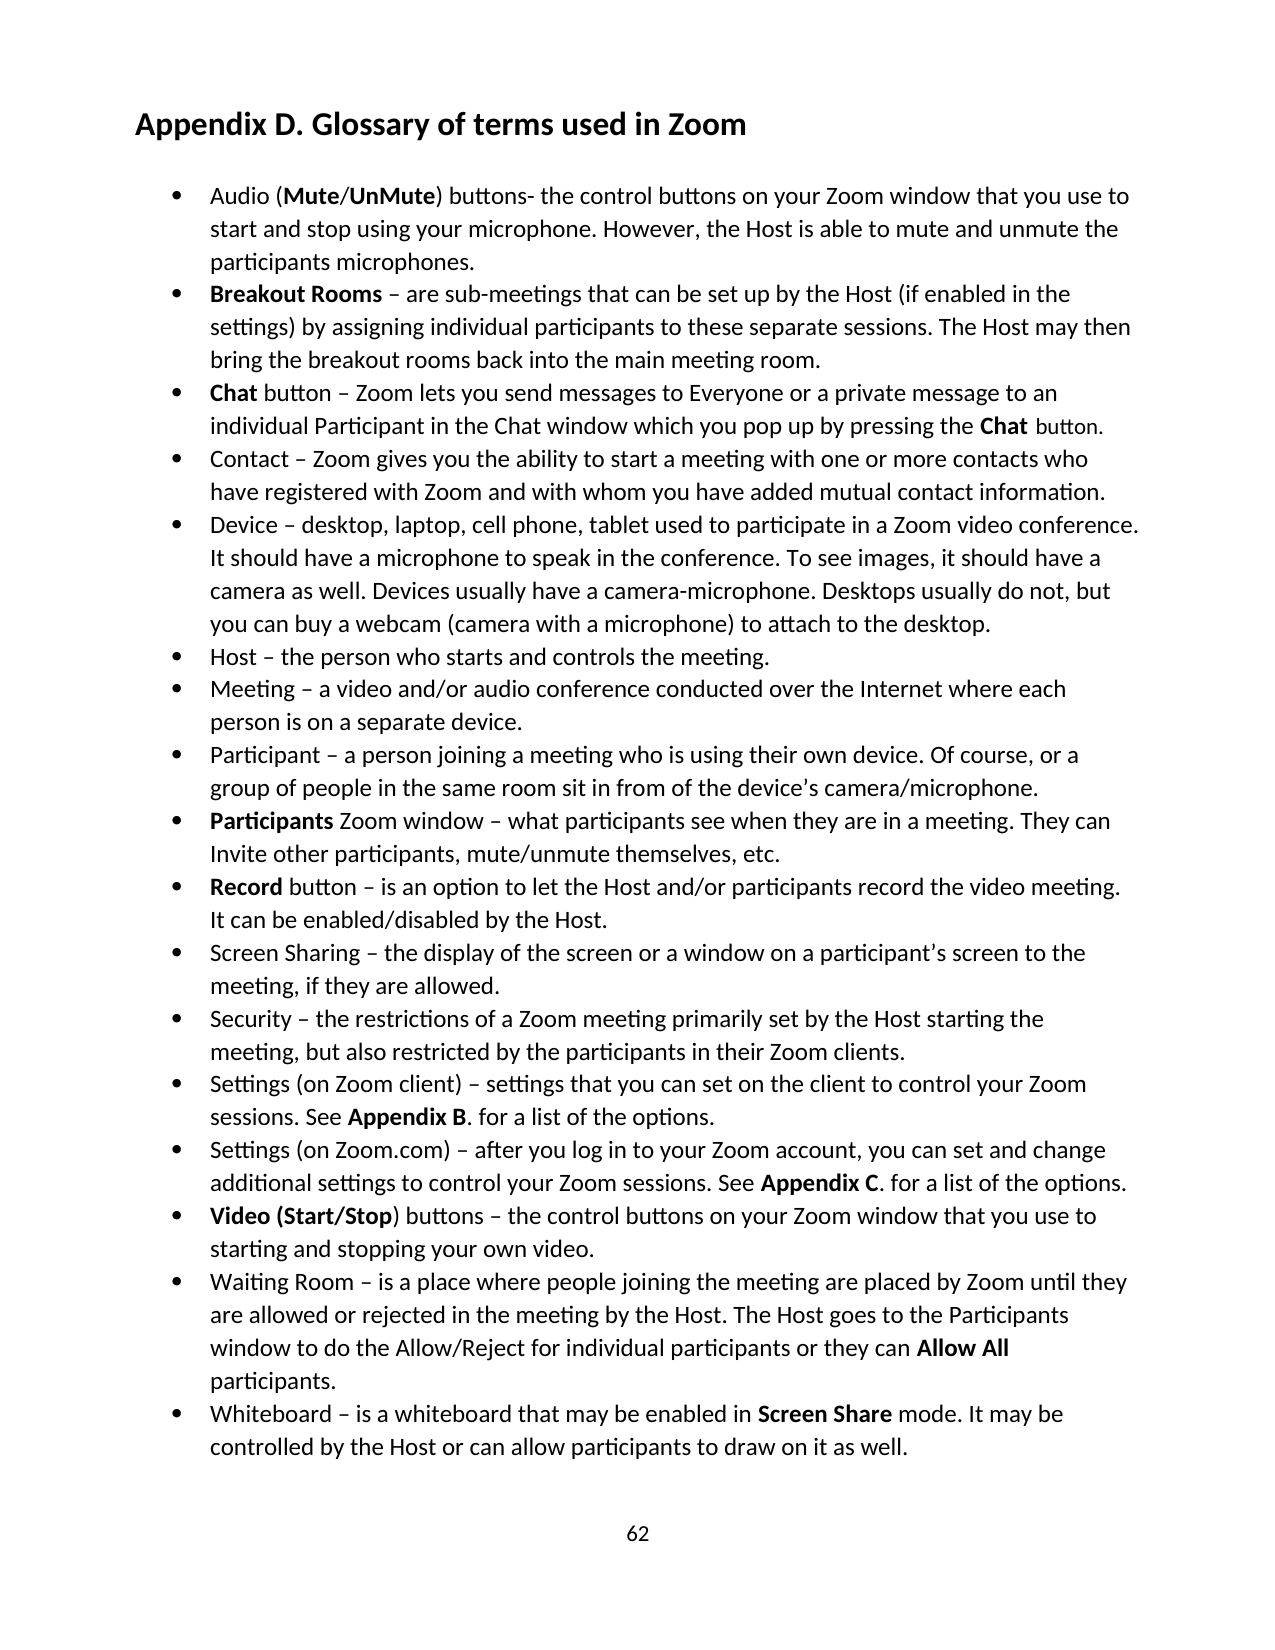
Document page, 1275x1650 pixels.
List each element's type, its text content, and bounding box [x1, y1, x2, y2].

list Participants Zoom window – what participants see when they are in a meeting. They can Invite other participants, mute/unmute themselves, etc. [172, 805, 1140, 869]
list Device – desktop, laptop, cell phone, tablet used to participate in a Zoom video conference. It should have a microphone to speak in the conference. To see images, it should have a camera as well. Devices usually have a camera-microphone. Desktops usually do not, but you can buy a webcam (camera with a microphone) to attach to the desktop. [172, 509, 1140, 638]
list Meeting – a video and/or audio conference conducted over the Internet where each person is on a separate device. [172, 674, 1140, 737]
list Video (Start/Stop) buttons – the control buttons on your Zoom window that you use to starting and stopping your own video. [172, 1200, 1140, 1264]
text Appendix D. Glossary of terms used in Zoom [135, 103, 1140, 144]
list Breakout Rooms – are sub-meetings that can be set up by the Host (if enabled in the settings) by assigning individual participants to these separate sessions. The Host may then bring the breakout rooms back into the main meeting room. [172, 279, 1140, 375]
list Screen Sharing – the display of the screen or a window on a participant’s screen to the meeting, if they are allowed. [172, 937, 1140, 1000]
list Security – the restrictions of a Zoom meeting primarily set by the Host starting the meeting, but also restricted by the participants in their Zoom clients. [172, 1003, 1140, 1066]
list Participant – a person joining a meeting who is using their own device. Of course, or a group of people in the same room sit in from of the device’s camera/microphone. [172, 739, 1140, 803]
list Audio (Mute/UnMute) buttons- the control buttons on your Zoom window that you use to start and stop using your microphone. However, the Host is able to mute and unmute the participants microphones. [172, 180, 1140, 276]
list Settings (on Zoom.com) – after you log in to your Zoom account, you can set and change additional settings to control your Zoom sessions. See Appendix C. for a list of the options. [172, 1134, 1140, 1198]
list Waiting Room – is a place where people joining the meeting are placed by Zoom until they are allowed or rejected in the meeting by the Host. The Host goes to the Participants window to do the Allow/Reject for individual participants or they can Allow All participants. [172, 1266, 1140, 1395]
list Chat button – Zoom lets you send messages to Everyone or a private message to an individual Participant in the Chat window which you pop up by pressing the Chat button. [172, 377, 1140, 441]
list Record button – is an option to let the Host and/or participants record the video meeting. It can be enabled/disabled by the Host. [172, 871, 1140, 934]
list Host – the person who starts and controls the meeting. [172, 641, 1140, 671]
list Settings (on Zoom client) – settings that you can set on the client to control your Zoom sessions. See Appendix B. for a list of the options. [172, 1069, 1140, 1132]
list Whiteboard – is a whiteboard that may be enabled in Screen Share mode. It may be controlled by the Host or can allow participants to draw on it as well. [172, 1398, 1140, 1461]
list Contact – Zoom gives you the ability to start a meeting with one or more contacts who have registered with Zoom and with whom you have added mutual contact information. [172, 443, 1140, 507]
